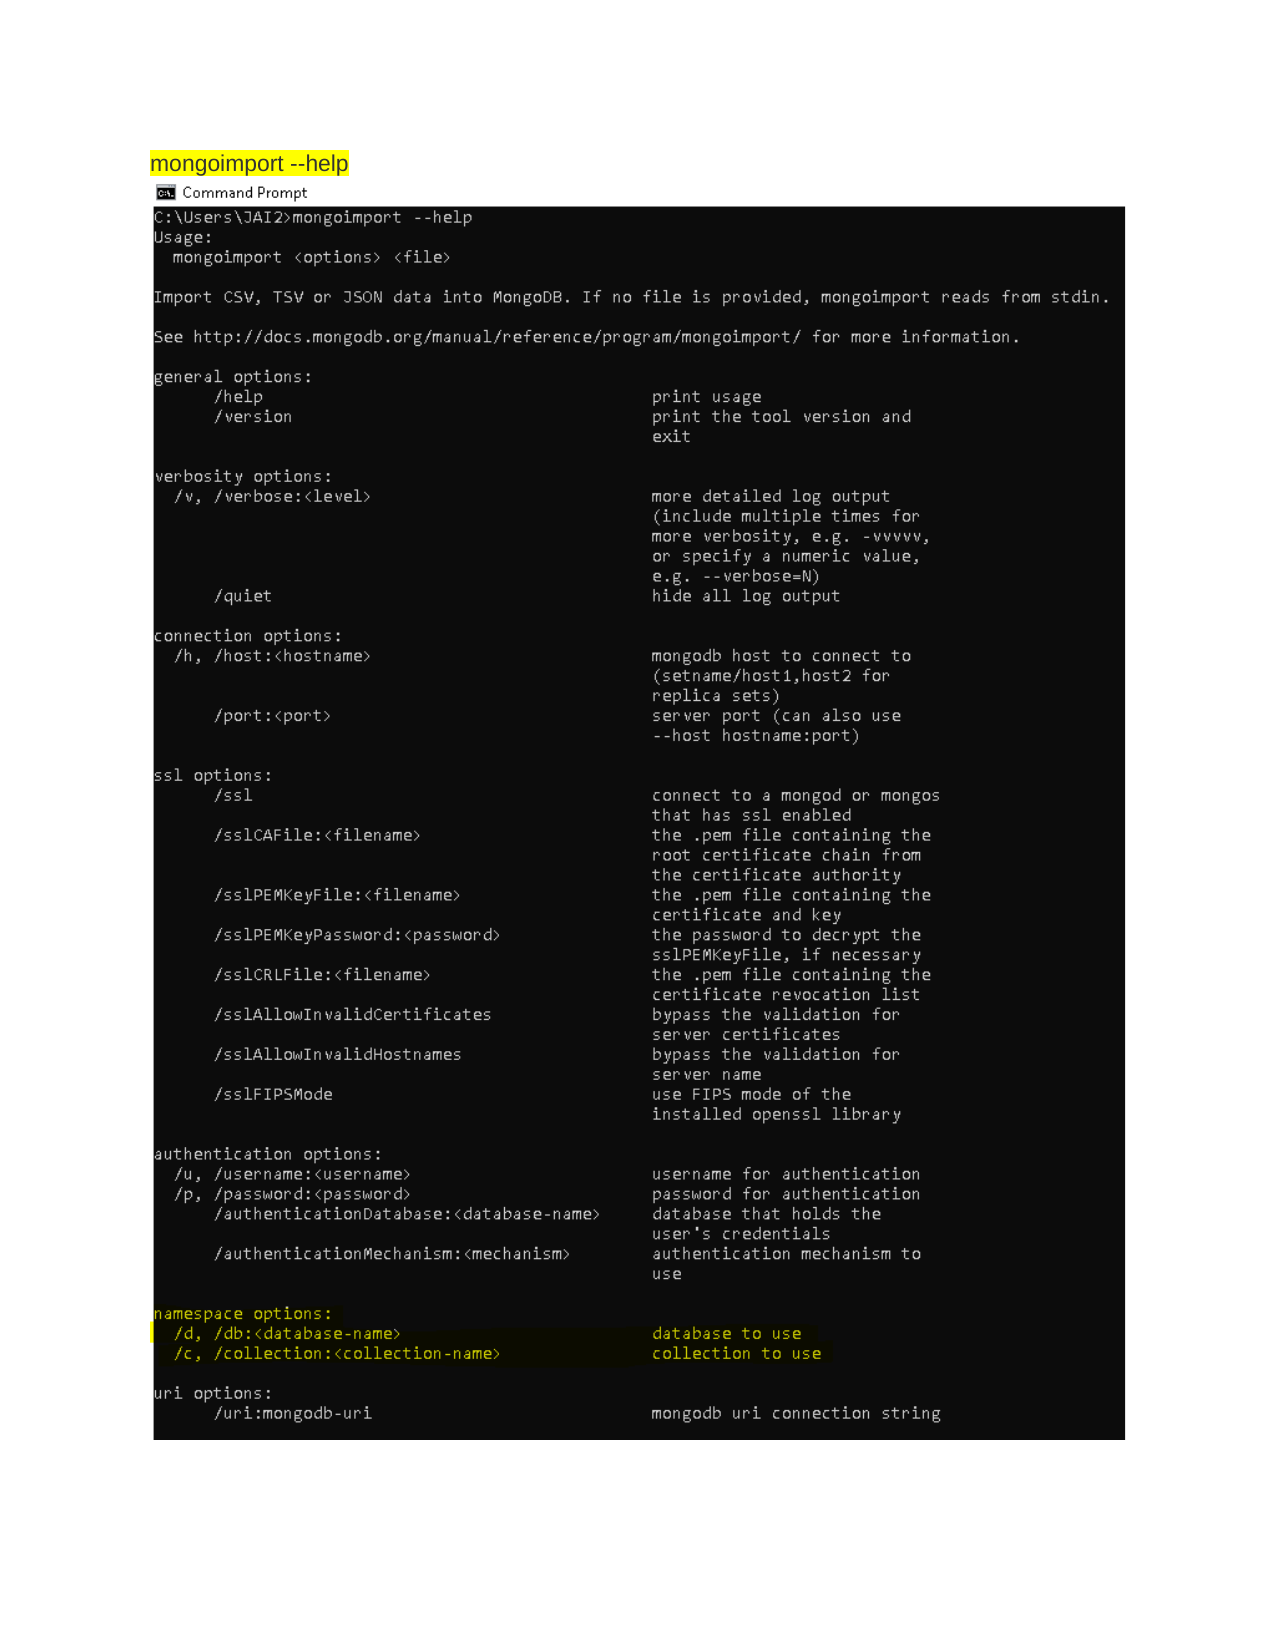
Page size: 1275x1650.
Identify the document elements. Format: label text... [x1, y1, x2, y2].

text mongoimport --help [150, 150, 1125, 178]
picture [150, 178, 1125, 1440]
